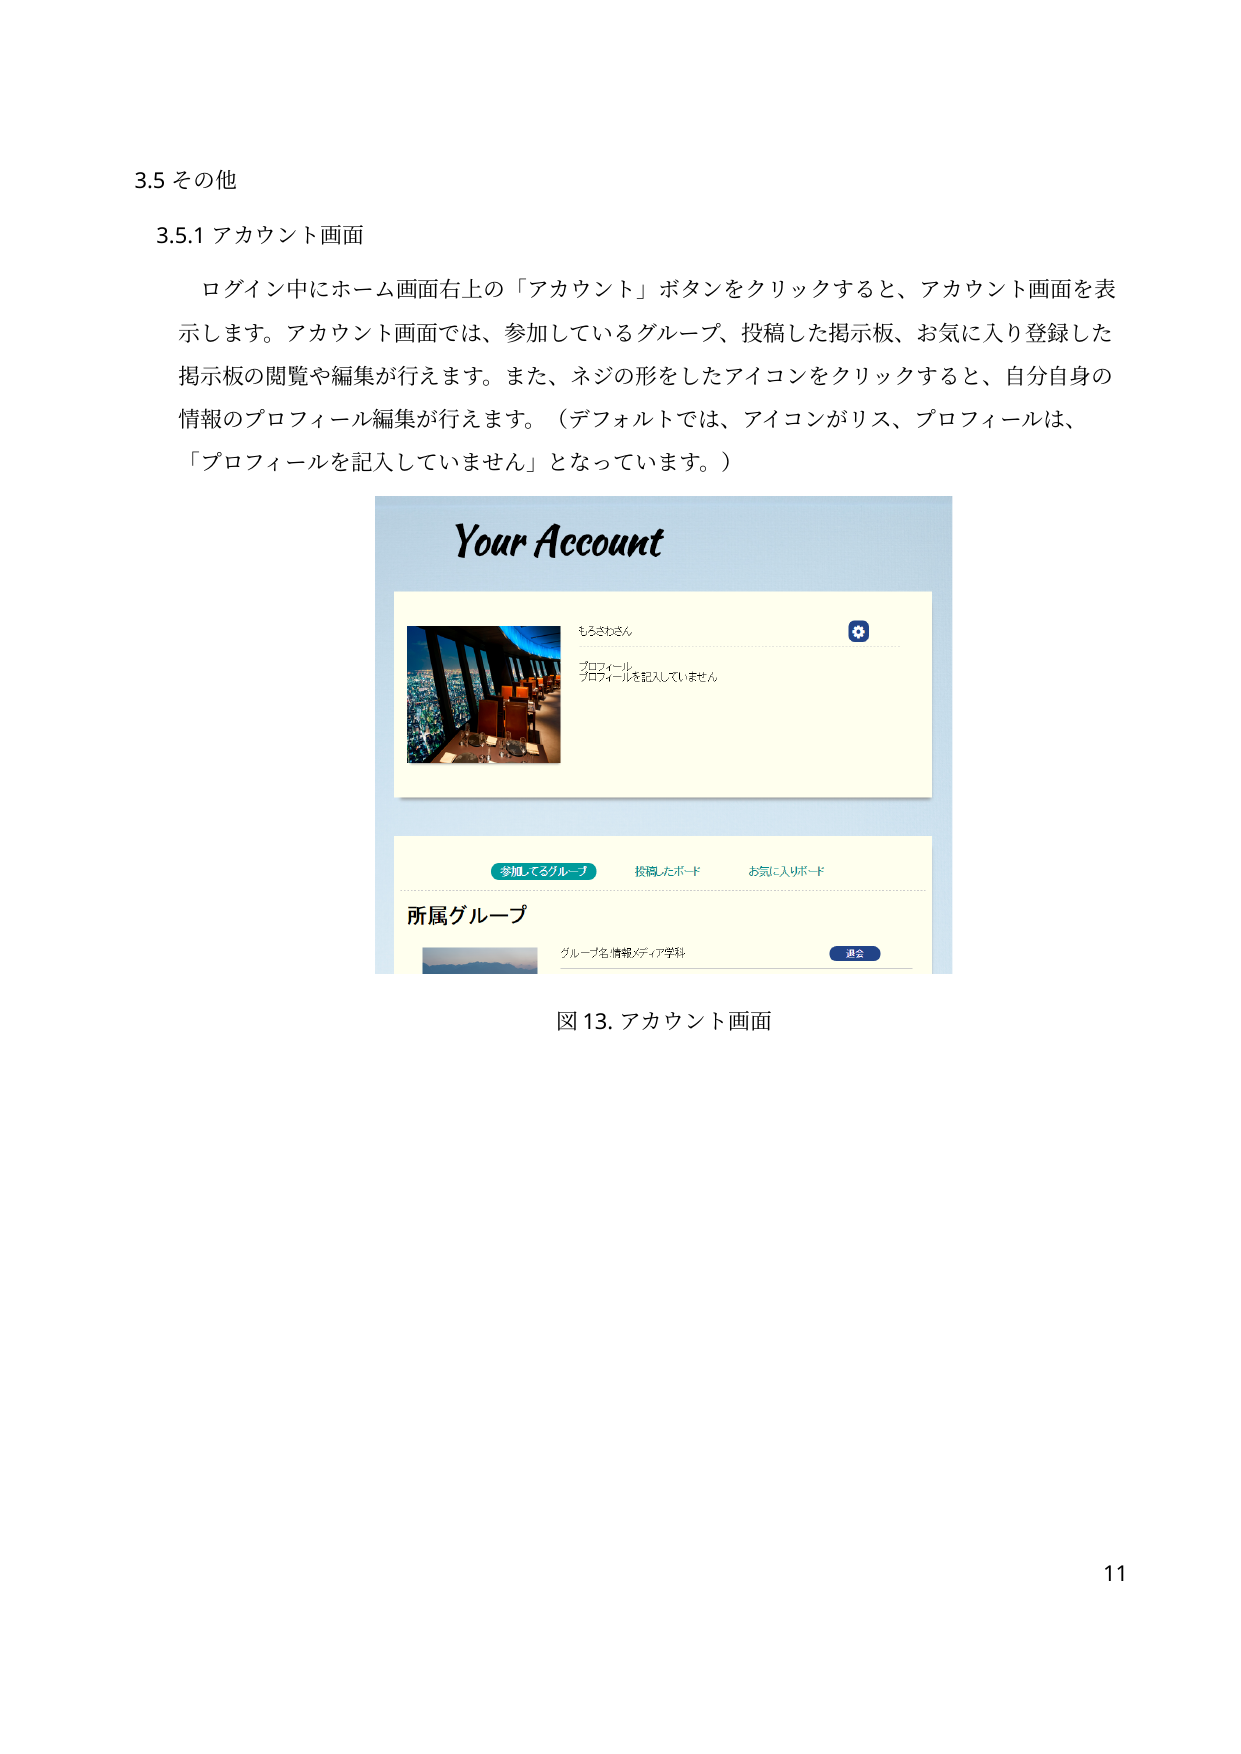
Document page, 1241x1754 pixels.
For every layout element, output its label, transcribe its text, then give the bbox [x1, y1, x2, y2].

text ログイン中にホーム画面右上の「アカウント」ボタンをクリックすると、アカウント画面を表示します。アカウント画面では、参加しているグループ、投稿した掲示板、お気に入り登録した掲示板の閲覧や編集が行えます。また、ネジの形をしたアイコンをクリックすると、自分自身の情報のプロフィール編集が行えます。（デフォルトでは、アイコンがリス、プロフィールは、「プロフィールを記入していません」となっています。） [178, 269, 1128, 479]
text 3.5 その他 [134, 160, 1128, 198]
text 図13. アカウント画面 [178, 1001, 1128, 1039]
picture [375, 496, 953, 974]
text 3.5.1 アカウント画面 [156, 215, 1128, 252]
